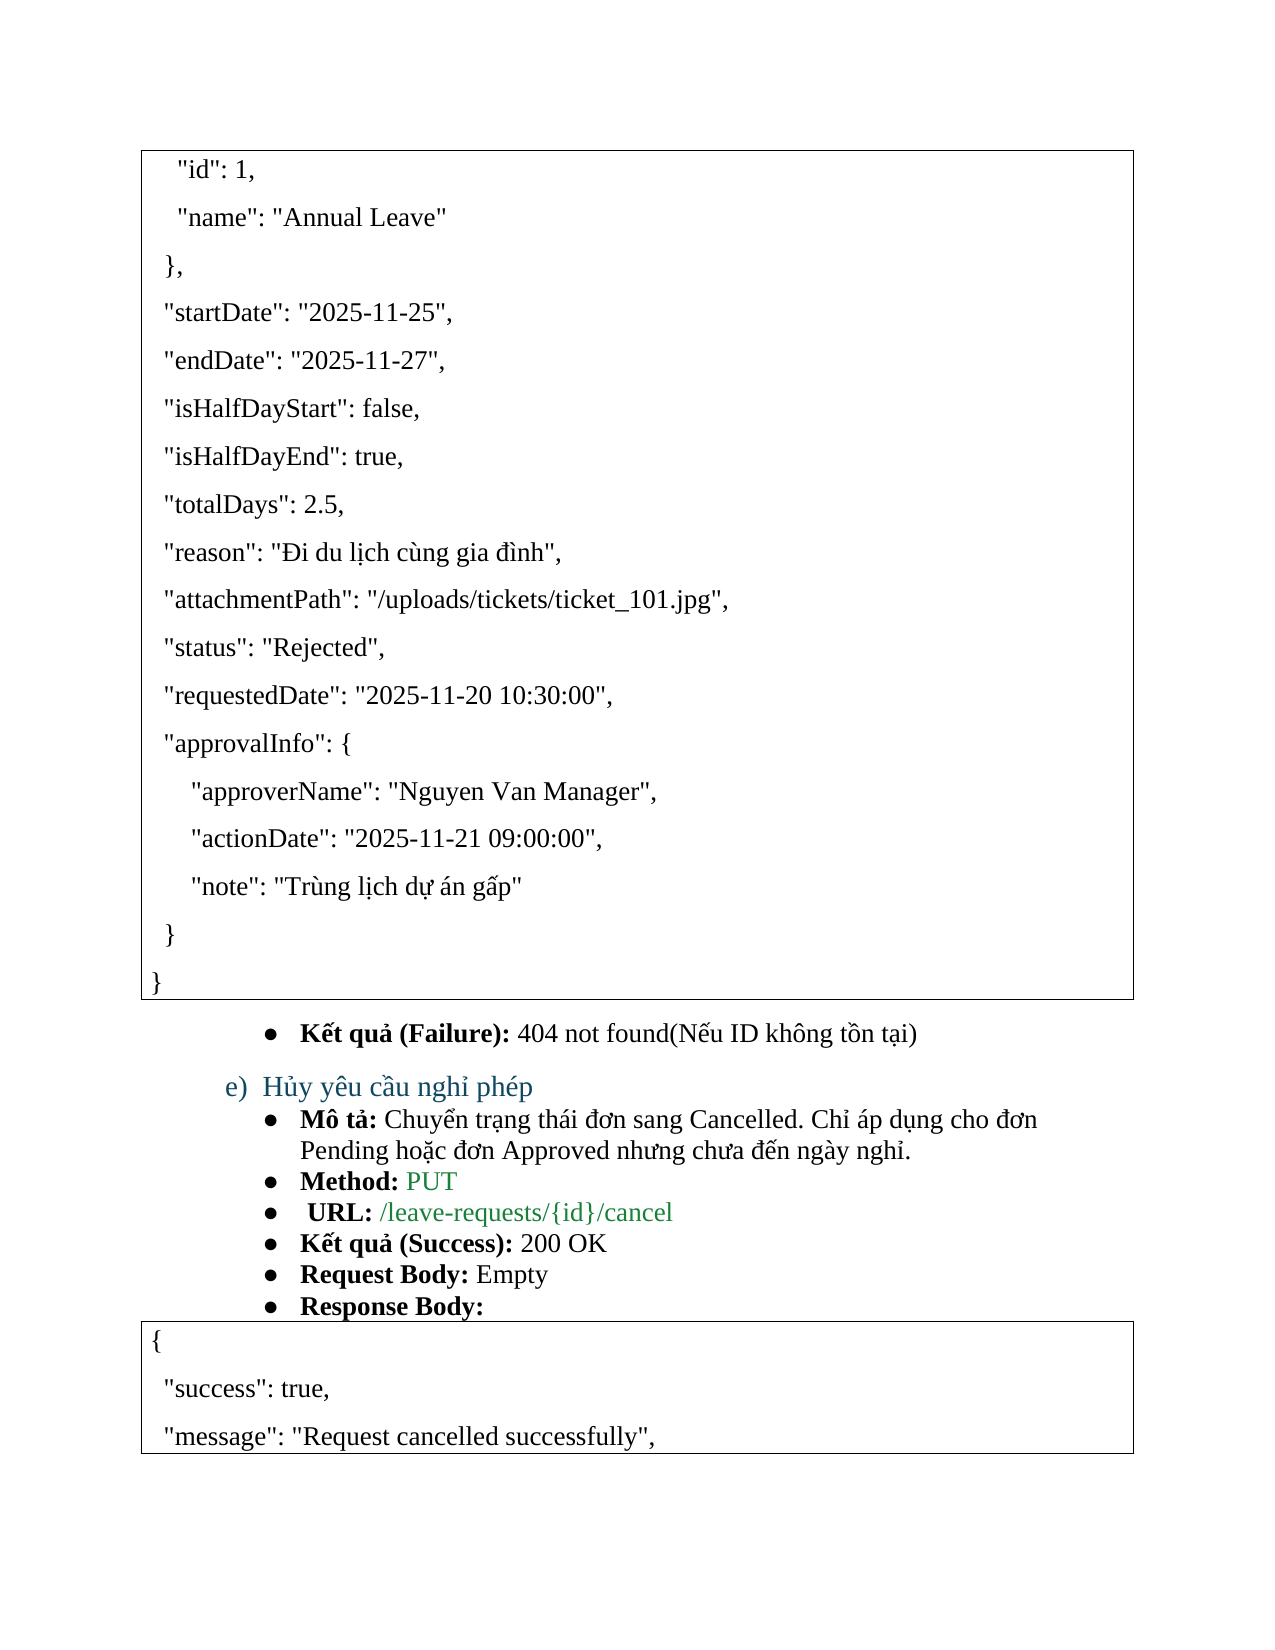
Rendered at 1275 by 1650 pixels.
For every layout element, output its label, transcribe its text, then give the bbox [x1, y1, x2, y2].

list Request Body: Empty [262, 1258, 1125, 1290]
list Kết quả (Success): 200 OK [262, 1227, 1125, 1258]
list URL: /leave-requests/{id}/cancel [262, 1196, 1125, 1227]
list Kết quả (Failure): 404 not found(Nếu ID không tồn tại) [262, 1017, 1125, 1048]
text "isHalfDayStart": false, [142, 389, 1133, 423]
text "approverName": "Nguyen Van Manager", [142, 772, 1133, 806]
text "note": "Trùng lịch dự án gấp" [142, 867, 1133, 901]
text "approvalInfo": { [142, 724, 1133, 758]
text } [142, 963, 1133, 999]
list Method: PUT [262, 1165, 1125, 1196]
text "message": "Request cancelled successfully", [142, 1416, 1133, 1453]
text "success": true, [142, 1369, 1133, 1403]
text "actionDate": "2025-11-21 09:00:00", [142, 819, 1133, 854]
text "id": 1, [142, 151, 1133, 184]
text "startDate": "2025-11-25", [142, 293, 1133, 328]
text "totalDays": 2.5, [142, 485, 1133, 519]
text }, [142, 246, 1133, 280]
text "endDate": "2025-11-27", [142, 341, 1133, 376]
text "isHalfDayEnd": true, [142, 437, 1133, 471]
text "name": "Annual Leave" [142, 198, 1133, 232]
text "status": "Rejected", [142, 628, 1133, 662]
text { [142, 1322, 1133, 1355]
text "reason": "Đi du lịch cùng gia đình", [142, 532, 1133, 567]
list Mô tả: Chuyển trạng thái đơn sang Cancelled. Chỉ áp dụng cho đơn Pending hoặc đơn Approved nhưng chưa đến ngày nghỉ. [262, 1103, 1125, 1165]
text } [142, 915, 1133, 949]
list Response Body: [262, 1290, 1125, 1321]
text "requestedDate": "2025-11-20 10:30:00", [142, 676, 1133, 710]
subtitle Hủy yêu cầu nghỉ phép [225, 1069, 1125, 1103]
text "attachmentPath": "/uploads/tickets/ticket_101.jpg", [142, 580, 1133, 614]
